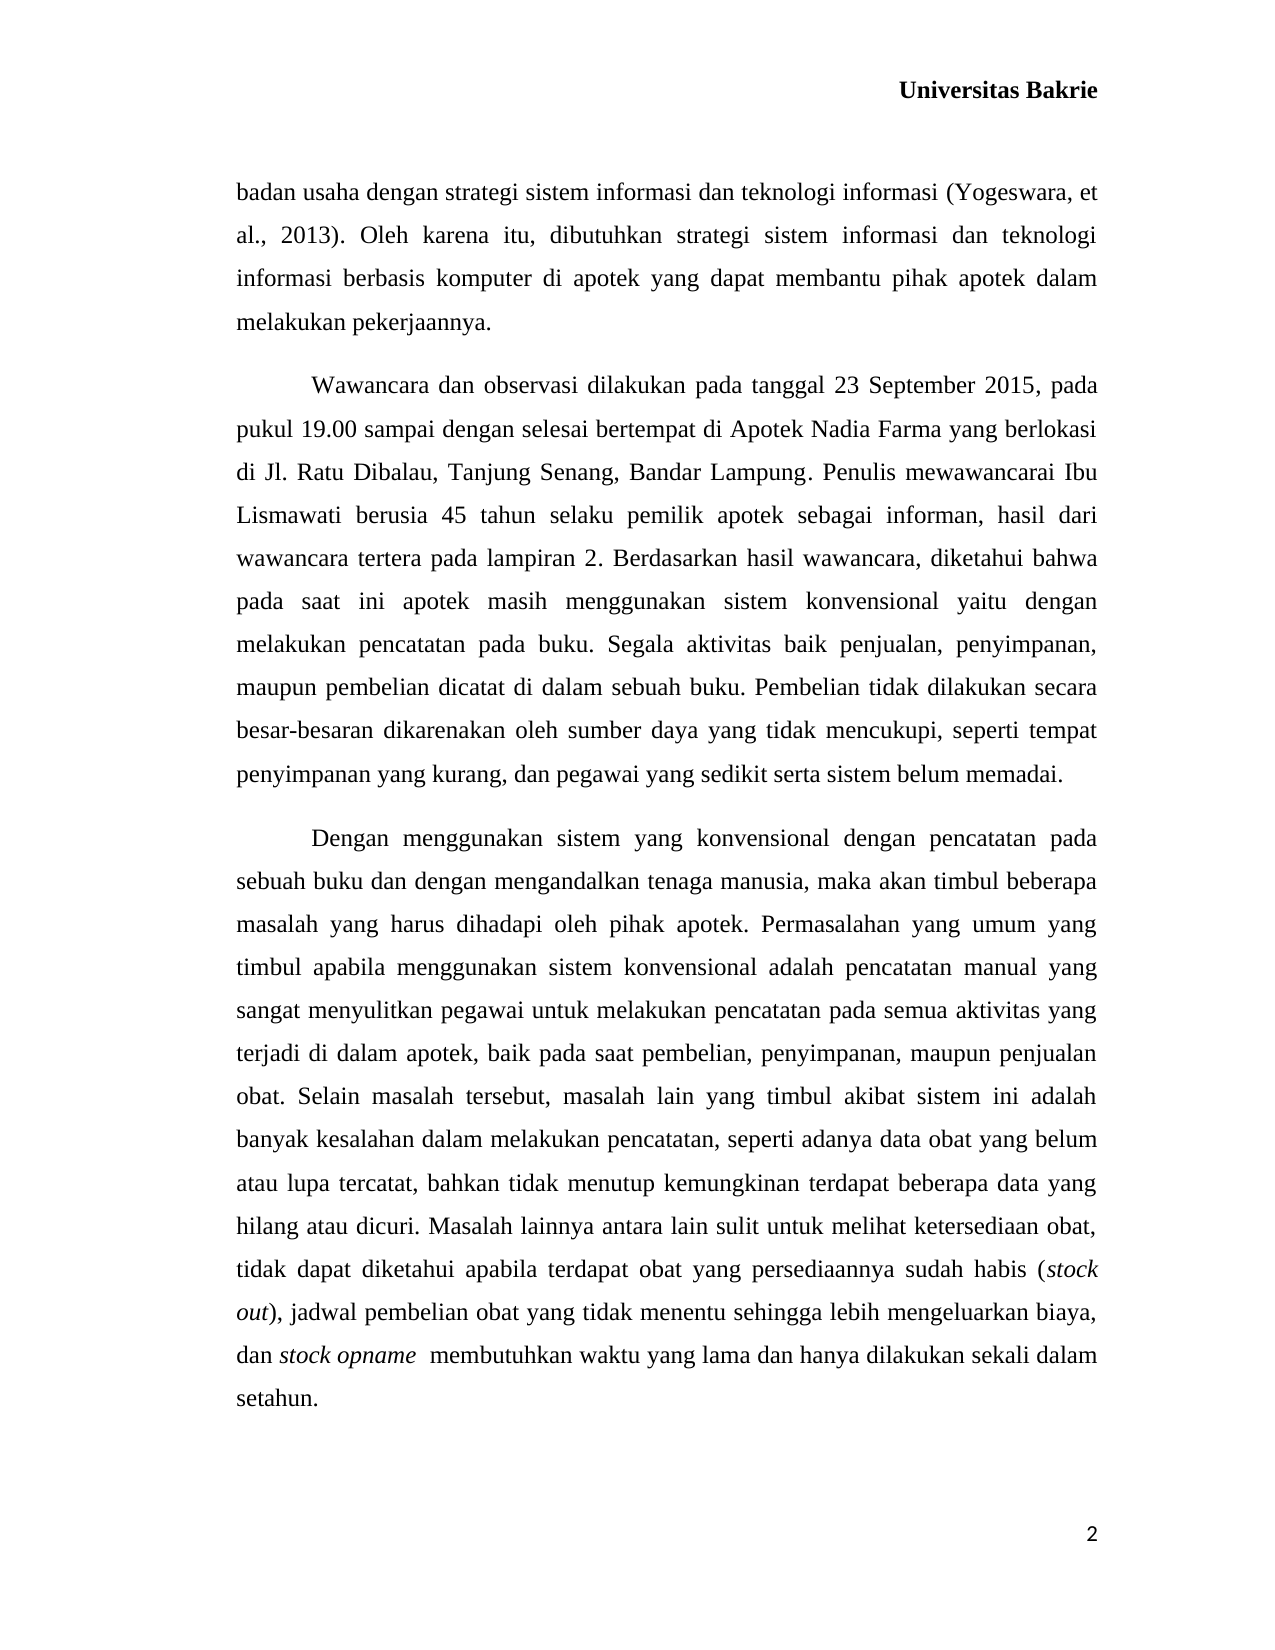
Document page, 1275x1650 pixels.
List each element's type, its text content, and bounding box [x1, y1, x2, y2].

text Dengan menggunakan sistem yang konvensional dengan pencatatan pada sebuah buku dan dengan mengandalkan tenaga manusia, maka akan timbul beberapa masalah yang harus dihadapi oleh pihak apotek. Permasalahan yang umum yang timbul apabila menggunakan sistem konvensional adalah pencatatan manual yang sangat menyulitkan pegawai untuk melakukan pencatatan pada semua aktivitas yang terjadi di dalam apotek, baik pada saat pembelian, penyimpanan, maupun penjualan obat. Selain masalah tersebut, masalah lain yang timbul akibat sistem ini adalah banyak kesalahan dalam melakukan pencatatan, seperti adanya data obat yang belum atau lupa tercatat, bahkan tidak menutup kemungkinan terdapat beberapa data yang hilang atau dicuri. Masalah lainnya antara lain sulit untuk melihat ketersediaan obat, tidak dapat diketahui apabila terdapat obat yang persediaannya sudah habis (stock out), jadwal pembelian obat yang tidak menentu sehingga lebih mengeluarkan biaya, dan stock opname membutuhkan waktu yang lama dan hanya dilakukan sekali dalam setahun. [236, 823, 1098, 1412]
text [236, 177, 1098, 335]
text Wawancara dan observasi dilakukan pada tanggal 23 September 2015, pada pukul 19.00 sampai dengan selesai bertempat di Apotek Nadia Farma yang berlokasi di Jl. Ratu Dibalau, Tanjung Senang, Bandar Lampung. Penulis mewawancarai Ibu Lismawati berusia 45 tahun selaku pemilik apotek sebagai informan, hasil dari wawancara tertera pada lampiran 2. Berdasarkan hasil wawancara, diketahui bahwa pada saat ini apotek masih menggunakan sistem konvensional yaitu dengan melakukan pencatatan pada buku. Segala aktivitas baik penjualan, penyimpanan, maupun pembelian dicatat di dalam sebuah buku. Pembelian tidak dilakukan secara besar-besaran dikarenakan oleh sumber daya yang tidak mencukupi, seperti tempat penyimpanan yang kurang, dan pegawai yang sedikit serta sistem belum memadai. [236, 371, 1098, 787]
